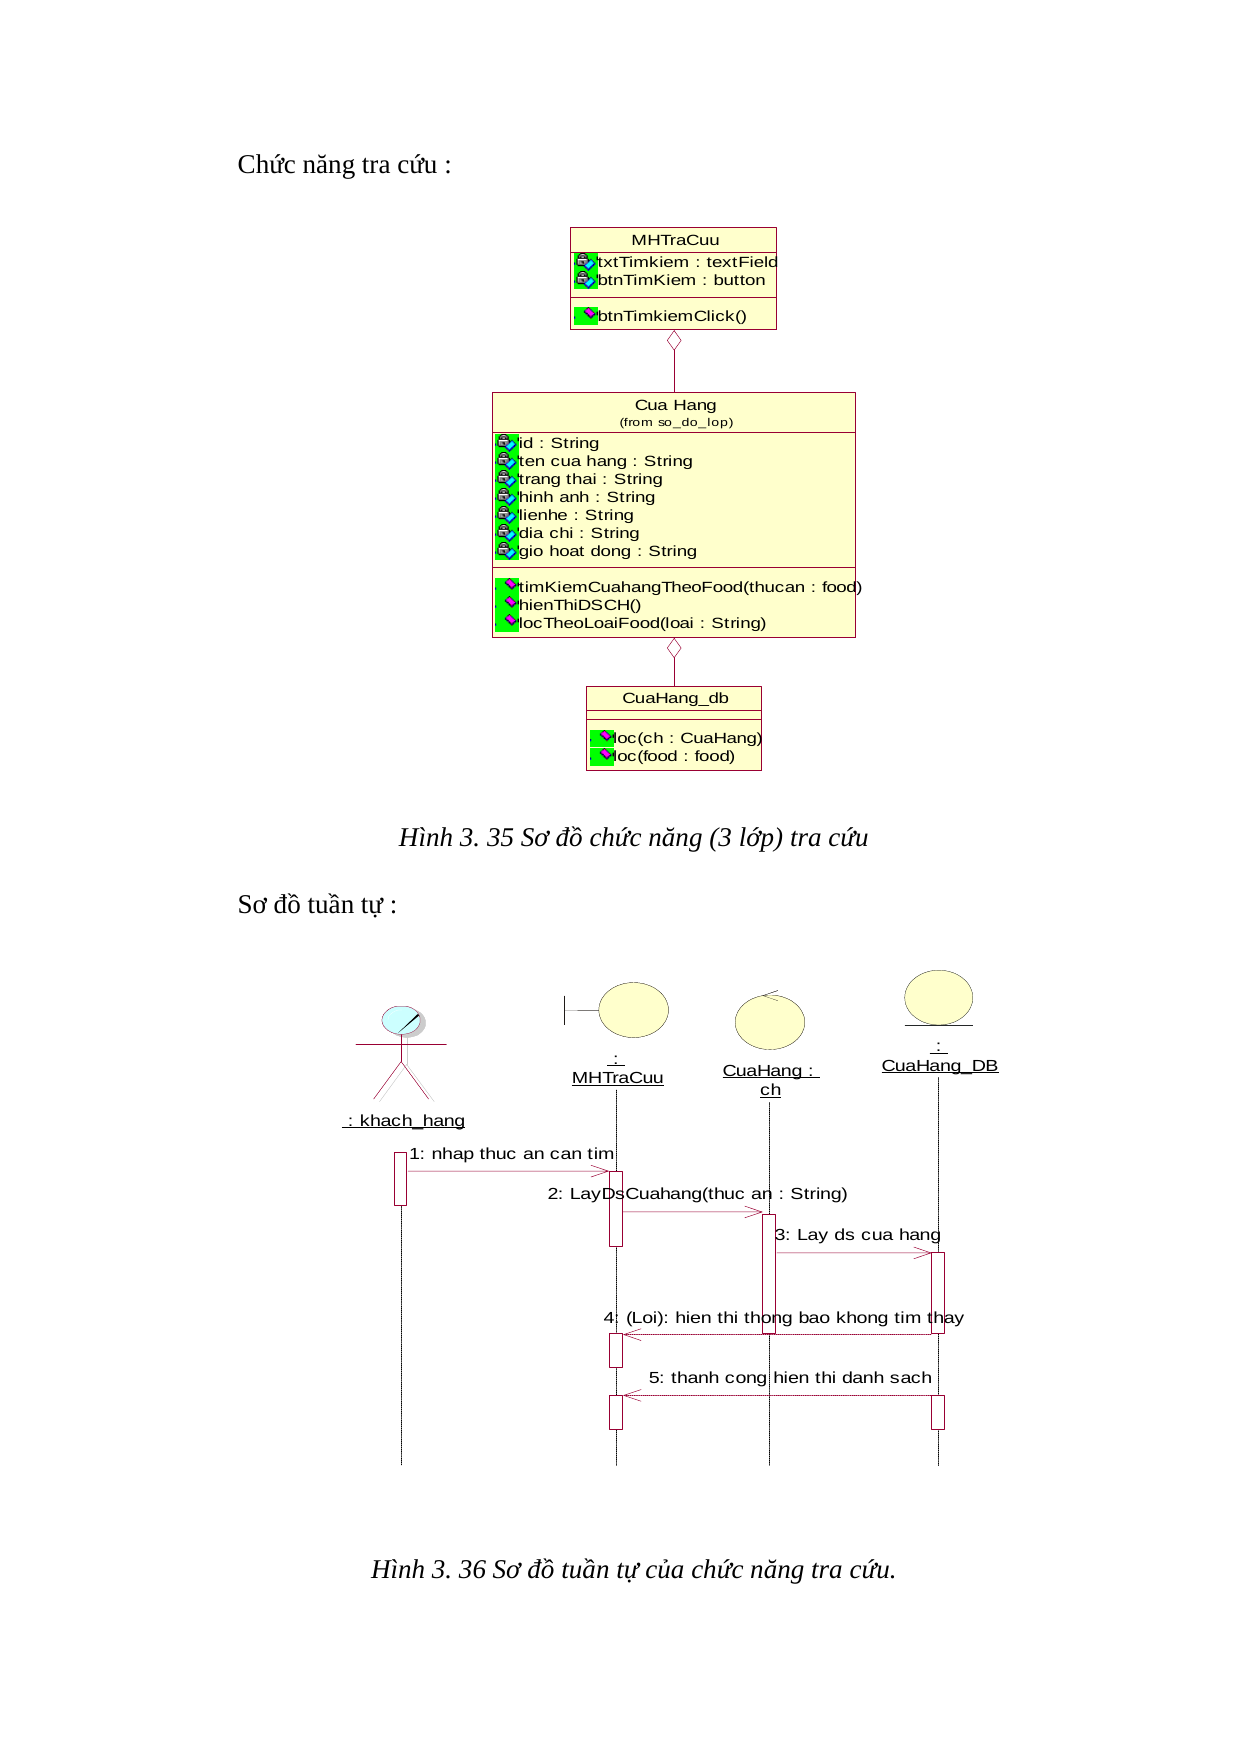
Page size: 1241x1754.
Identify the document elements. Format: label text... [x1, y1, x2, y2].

text Chức năng tra cứu : [162, 148, 1122, 179]
text Hình 3. 36 Sơ đồ tuần tự của chức năng tra cứu. [148, 1553, 1122, 1584]
text Hình 3. 35 Sơ đồ chức năng (3 lớp) tra cứu [148, 821, 1122, 852]
text Sơ đồ tuần tự : [162, 888, 1122, 919]
